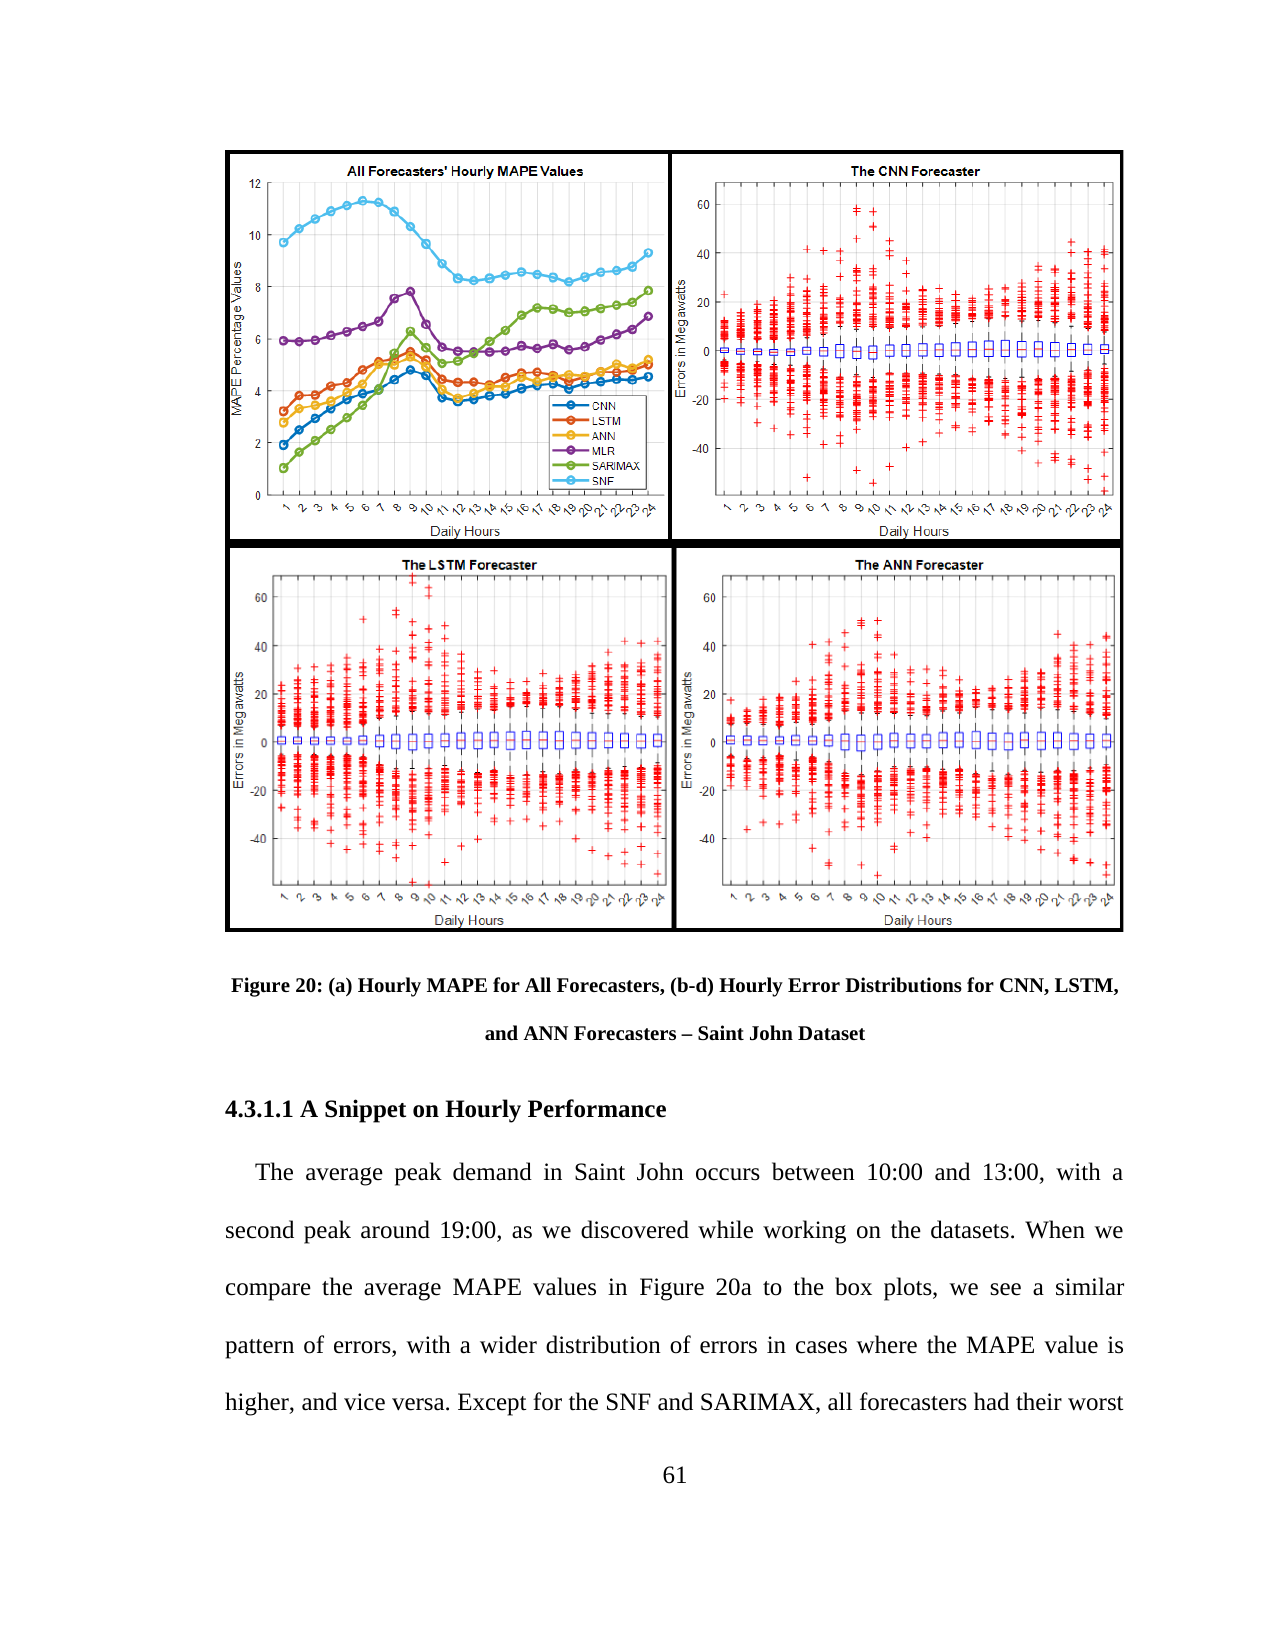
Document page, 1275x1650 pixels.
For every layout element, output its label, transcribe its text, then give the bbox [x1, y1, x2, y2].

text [225, 1157, 1125, 1416]
picture [225, 150, 1124, 932]
subtitle 4.3.1.1 A Snippet on Hourly Performance [225, 1094, 1125, 1122]
text Figure 20: (a) Hourly MAPE for All Forecasters, (b-d) Hourly Error Distributions for CNN, LSTM, and ANN Forecasters – Saint John Dataset [225, 972, 1125, 1045]
